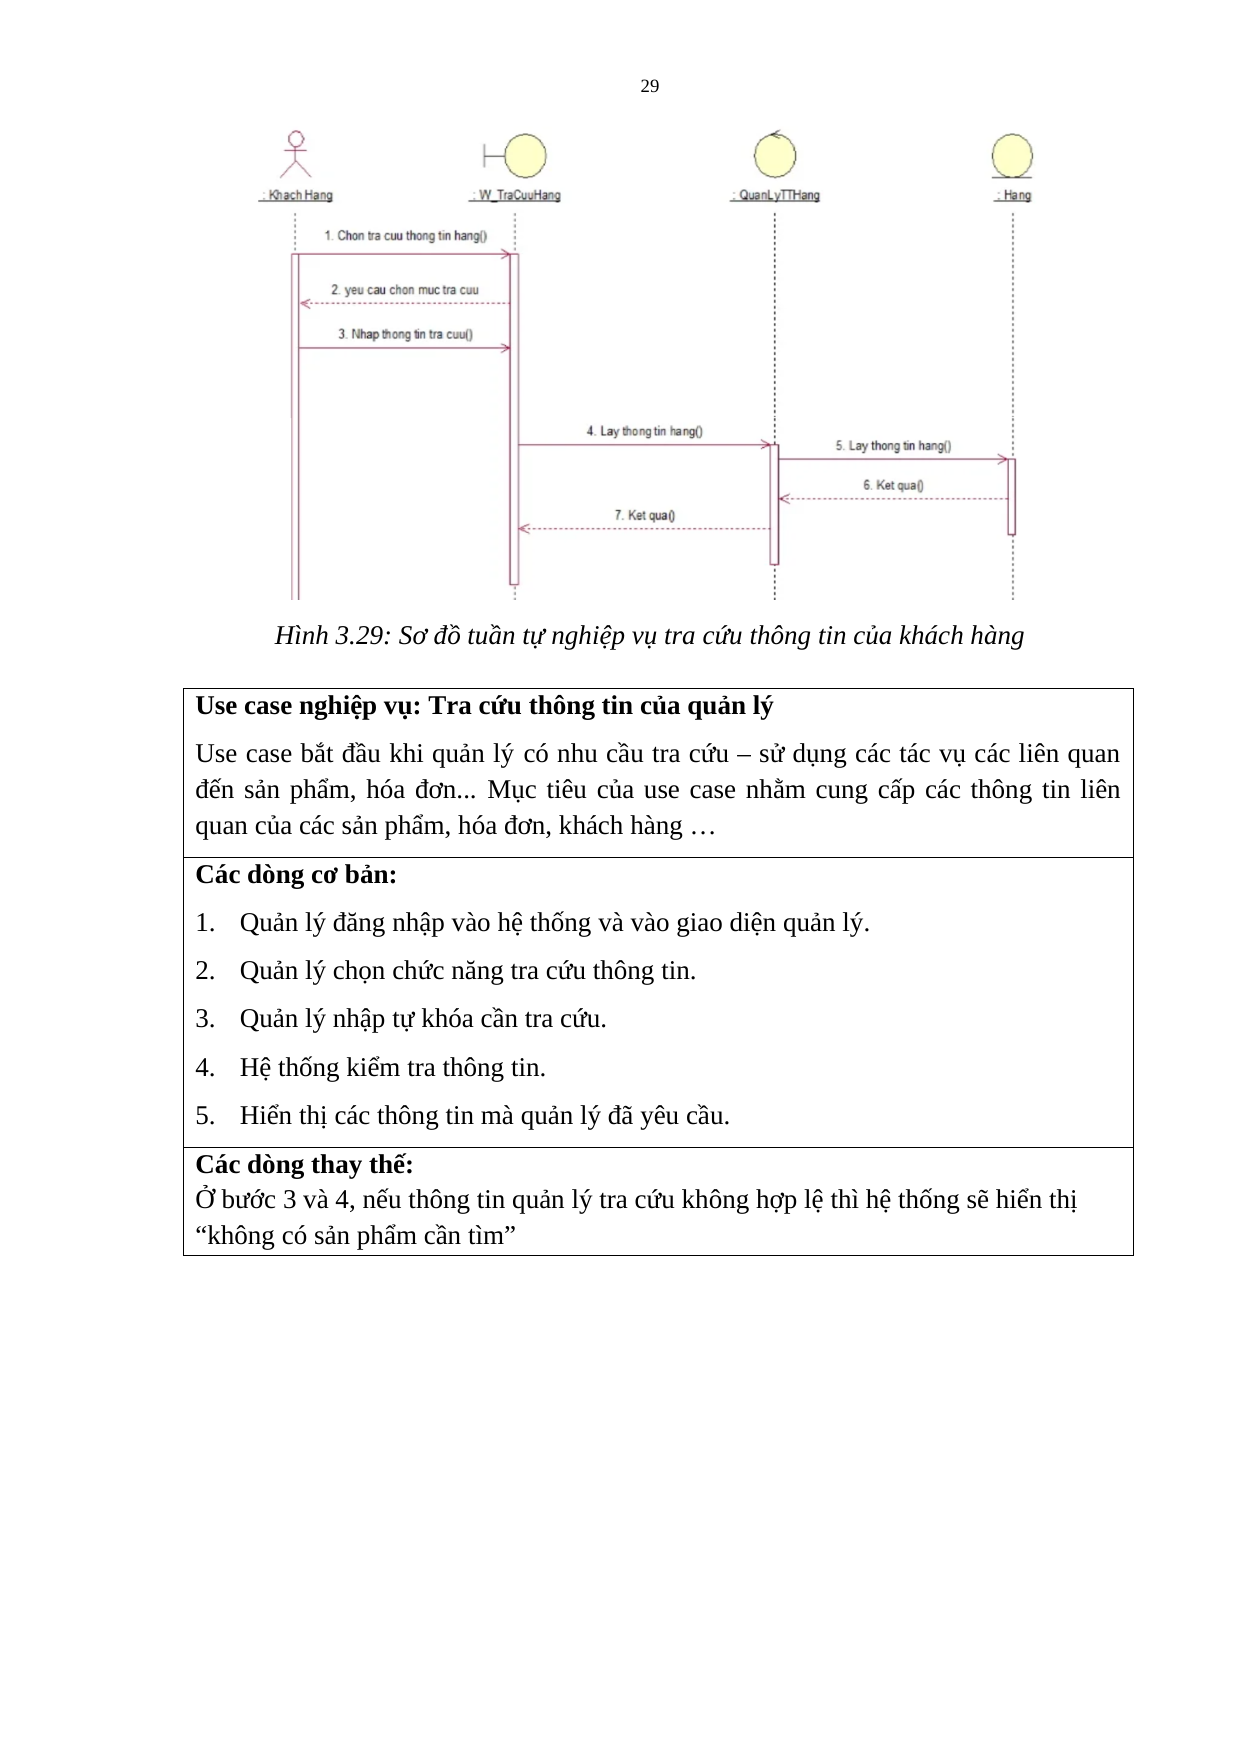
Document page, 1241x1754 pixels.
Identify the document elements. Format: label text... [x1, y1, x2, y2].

table_cell Các dòng cơ bản: Quản lý đăng nhập vào hệ thống và vào giao diện quản lý. Quản lý chọn chức năng tra cứu thông tin. Quản lý nhập tự khóa cần tra cứu. Hệ thống kiểm tra thông tin. Hiển thị các thông tin mà quản lý đã yêu cầu. [184, 858, 1133, 1147]
table_cell Các dòng thay thế: Ở bước 3 và 4, nếu thông tin quản lý tra cứu không hợp lệ thì hệ thống sẽ hiển thị “không có sản phẩm cần tìm” [184, 1148, 1133, 1255]
picture [177, 118, 1157, 600]
table_header Use case nghiệp vụ: Tra cứu thông tin của quản lý Use case bắt đầu khi quản lý có nhu cầu tra cứu – sử dụng các tác vụ các liên quan đến sản phẩm, hóa đơn... Mục tiêu của use case nhằm cung cấp các thông tin liên quan của các sản phẩm, hóa đơn, khách hàng … [184, 689, 1133, 857]
